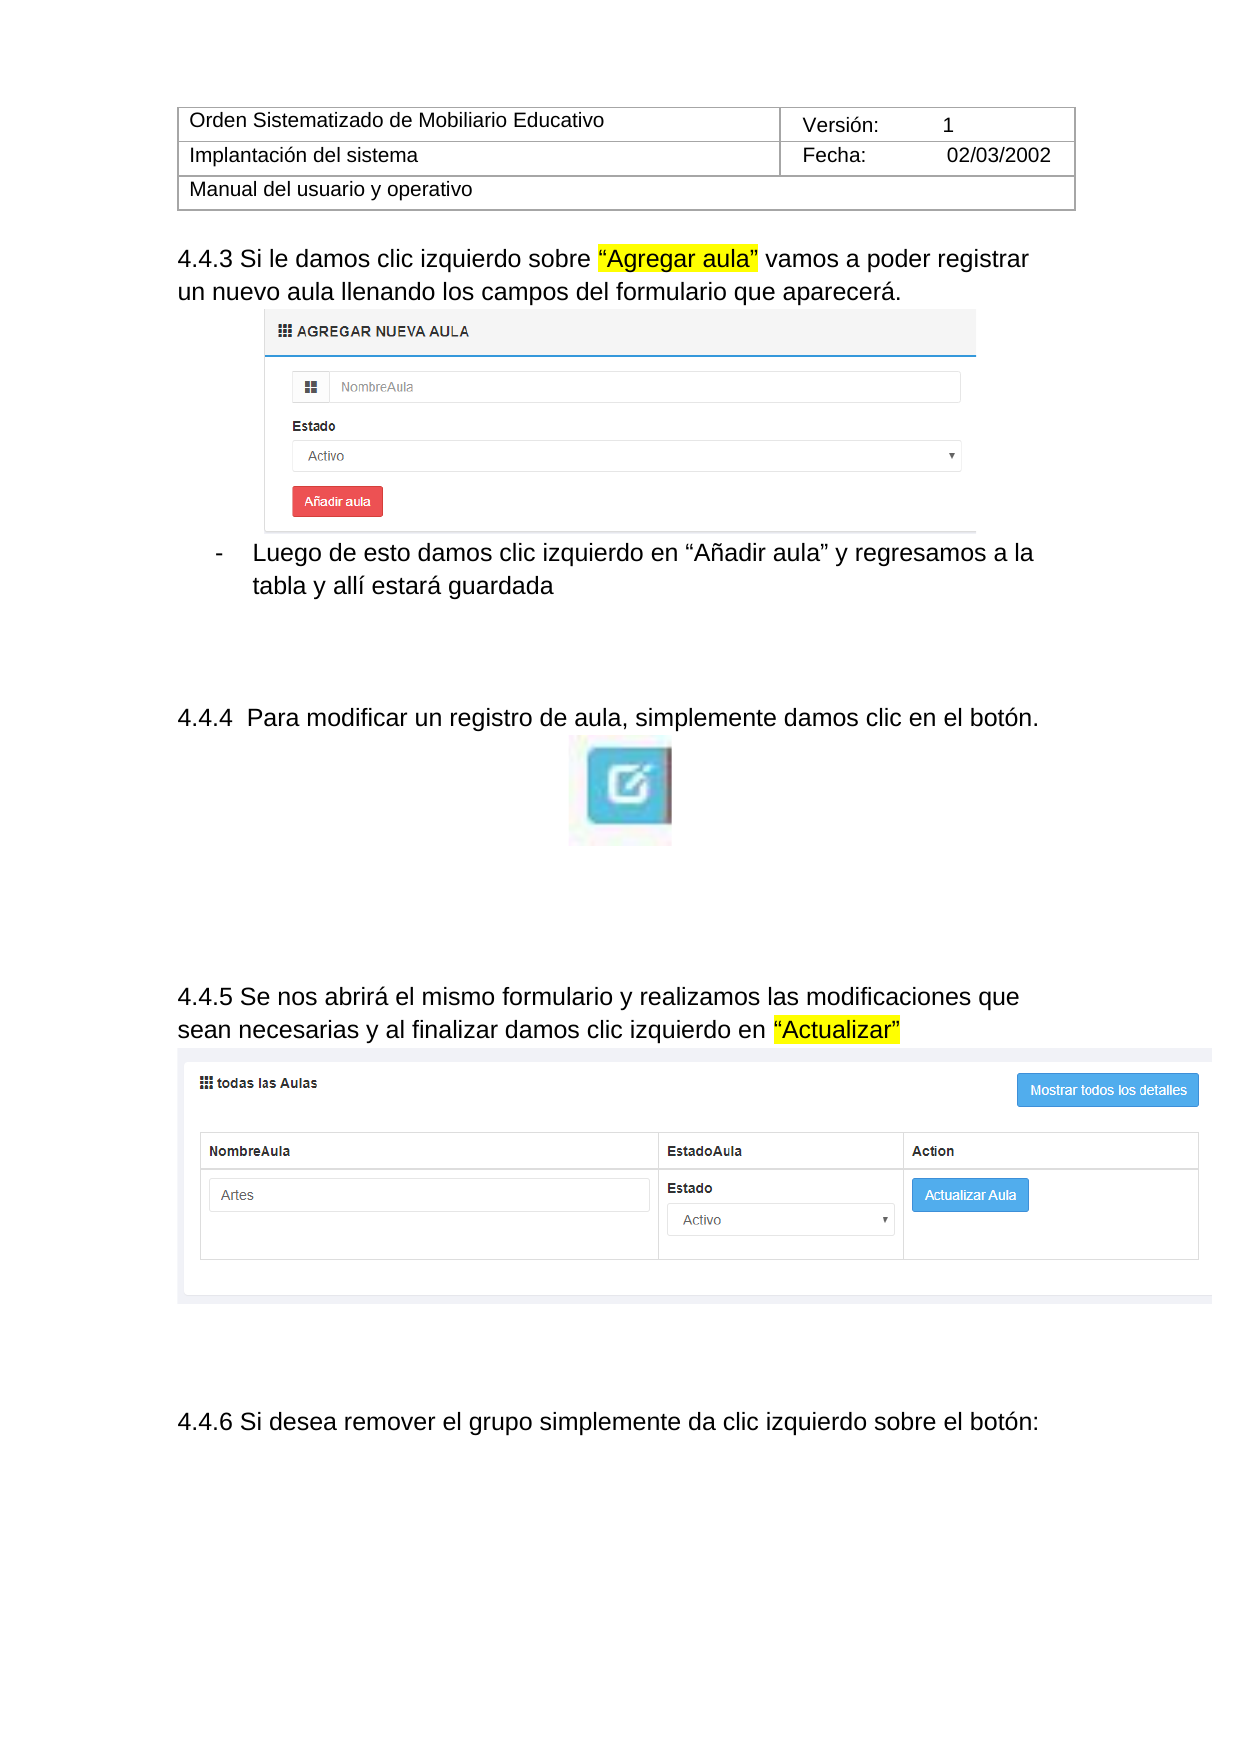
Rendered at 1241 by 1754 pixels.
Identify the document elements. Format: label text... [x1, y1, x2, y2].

text 4.4.6 Si desea remover el grupo simplemente da clic izquierdo sobre el botón: [177, 1407, 1063, 1436]
text 4.4.4 Para modificar un registro de aula, simplemente damos clic en el botón. [177, 703, 1063, 732]
picture [177, 1048, 1212, 1304]
picture [568, 735, 672, 846]
text 4.4.5 Se nos abrirá el mismo formulario y realizamos las modificaciones que sean necesarias y al finalizar damos clic izquierdo en “Actualizar” [177, 982, 1063, 1044]
picture [264, 309, 977, 534]
text 4.4.3 Si le damos clic izquierdo sobre “Agregar aula” vamos a poder registrar un nuevo aula llenando los campos del formulario que aparecerá. [177, 243, 1063, 305]
list Luego de esto damos clic izquierdo en “Añadir aula” y regresamos a la tabla y allí estará guardada [215, 538, 1063, 599]
